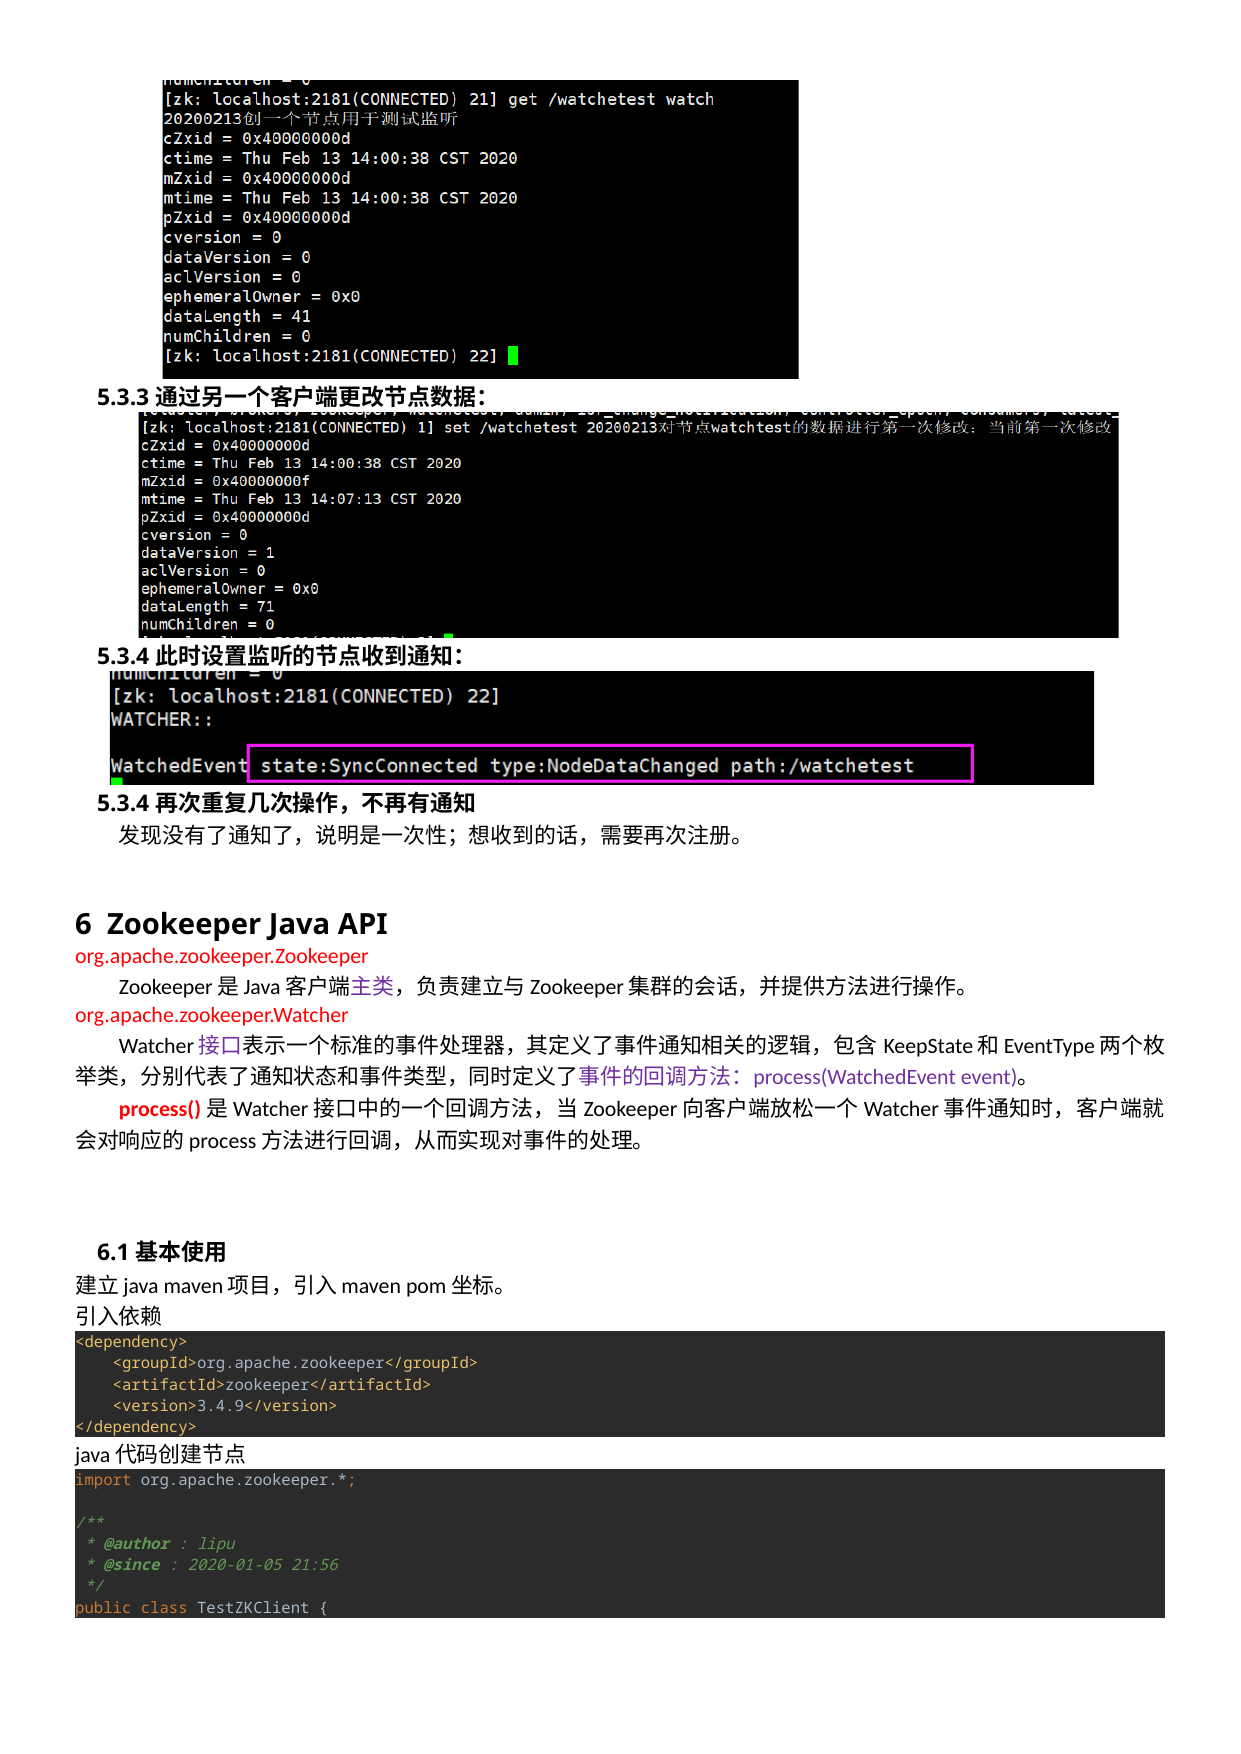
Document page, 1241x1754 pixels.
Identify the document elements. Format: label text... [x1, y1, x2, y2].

subtitle 6 Zookeeper Java API [75, 903, 1165, 943]
subtitle 6.1 基本使用 [97, 1234, 1143, 1268]
text java代码创建节点 [75, 1437, 1165, 1469]
subtitle 5.3.4 再次重复几次操作，不再有通知 [97, 784, 1165, 818]
text Zookeeper是Java客户端主类，负责建立与Zookeeper集群的会话，并提供方法进行操作。 [75, 969, 1165, 1001]
text 引入依赖 [75, 1299, 1165, 1331]
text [75, 1469, 1165, 1618]
text <dependency> <groupId>org.apache.zookeeper</groupId> <artifactId>zookeeper</artifactId> <version>3.4.9</version> </dependency> [75, 1331, 1165, 1437]
subtitle 5.3.4 此时设置监听的节点收到通知： [97, 638, 1165, 671]
text 建立java maven项目，引入maven pom坐标。 [75, 1268, 1165, 1299]
picture [109, 671, 1095, 785]
text process() 是Watcher接口中的一个回调方法，当Zookeeper向客户端放松一个Watcher事件通知时，客户端就会对响应的process方法进行回调，从而实现对事件的处理。 [75, 1091, 1165, 1154]
text org.apache.zookeeper.Watcher [75, 1001, 1165, 1028]
picture [162, 80, 799, 379]
picture [138, 412, 1119, 638]
text org.apache.zookeeper.Zookeeper [75, 943, 1165, 969]
text Watcher接口表示一个标准的事件处理器，其定义了事件通知相关的逻辑，包含KeepState和EventType两个枚举类，分别代表了通知状态和事件类型，同时定义了事件的回调方法：process(WatchedEvent event)。 [75, 1028, 1165, 1091]
text 发现没有了通知了，说明是一次性；想收到的话，需要再次注册。 [75, 818, 1165, 849]
subtitle 5.3.3 通过另一个客户端更改节点数据： [97, 379, 1165, 412]
